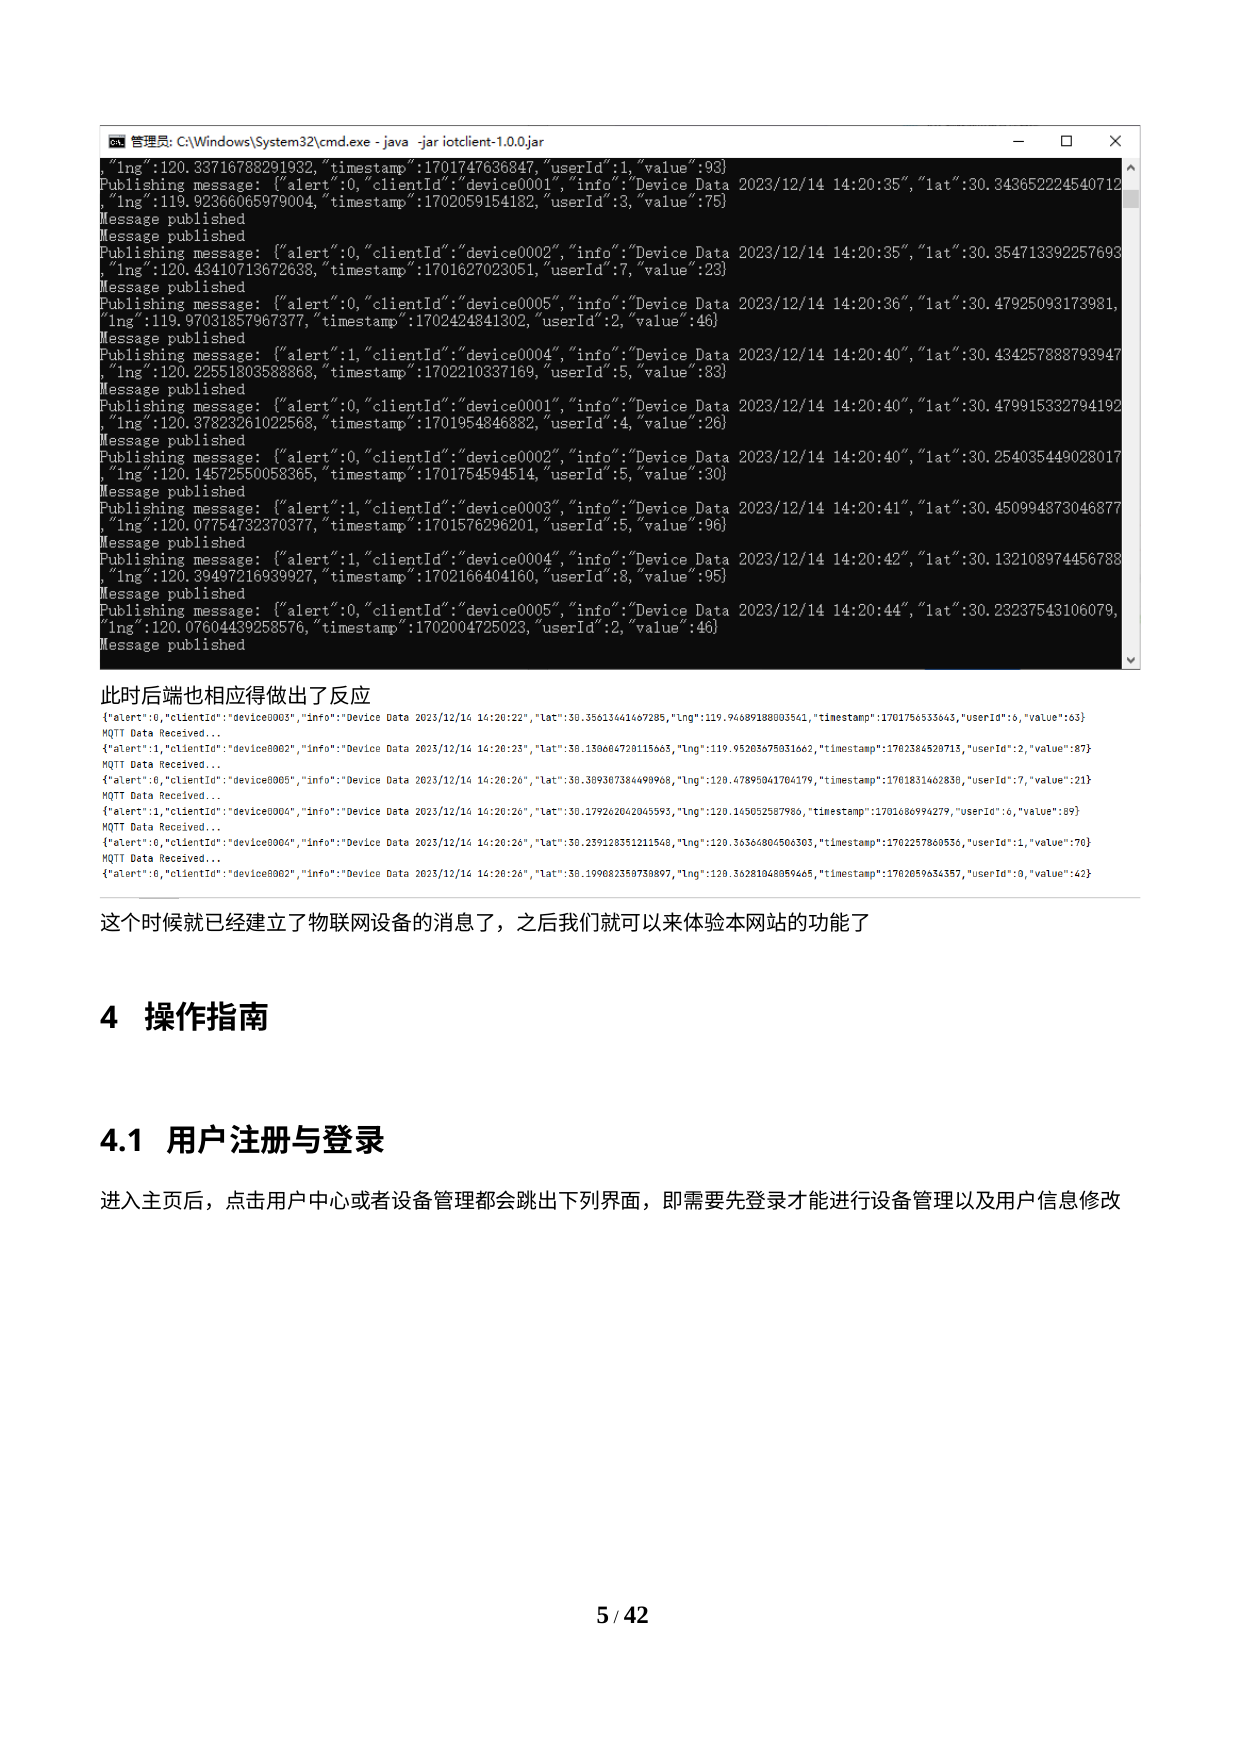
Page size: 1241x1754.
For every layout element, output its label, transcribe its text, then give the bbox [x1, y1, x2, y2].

picture [99, 125, 1141, 670]
subtitle 操作指南 [100, 983, 1140, 1048]
picture [99, 710, 1141, 899]
subtitle 用户注册与登录 [100, 1106, 1140, 1171]
text 此时后端也相应得做出了反应 [100, 678, 1140, 710]
text 进入主页后，点击用户中心或者设备管理都会跳出下列界面，即需要先登录才能进行设备管理以及用户信息修改 [100, 1183, 1140, 1216]
text 这个时候就已经建立了物联网设备的消息了，之后我们就可以来体验本网站的功能了 [100, 905, 1140, 938]
